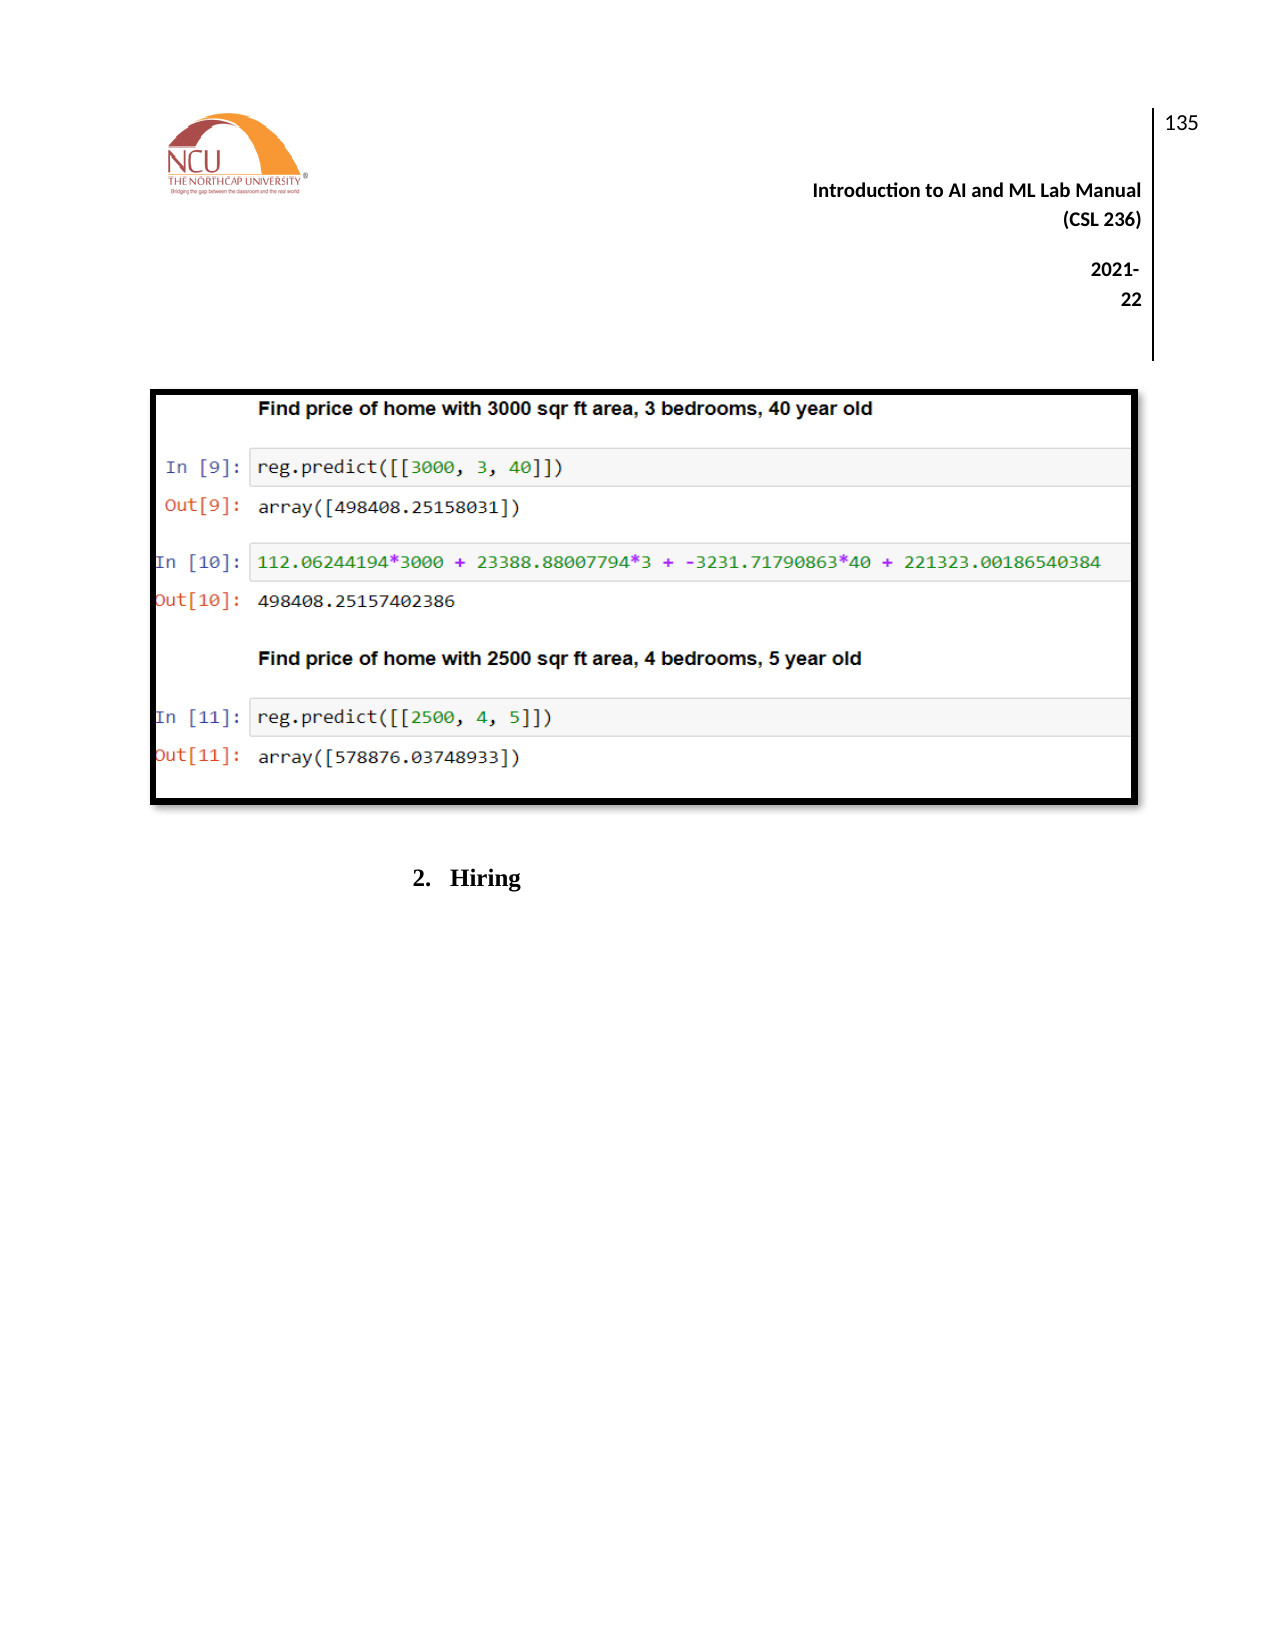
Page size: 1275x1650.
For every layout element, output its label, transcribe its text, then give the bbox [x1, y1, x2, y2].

picture [156, 395, 1131, 798]
list Hiring [412, 863, 1125, 892]
picture [164, 108, 309, 198]
